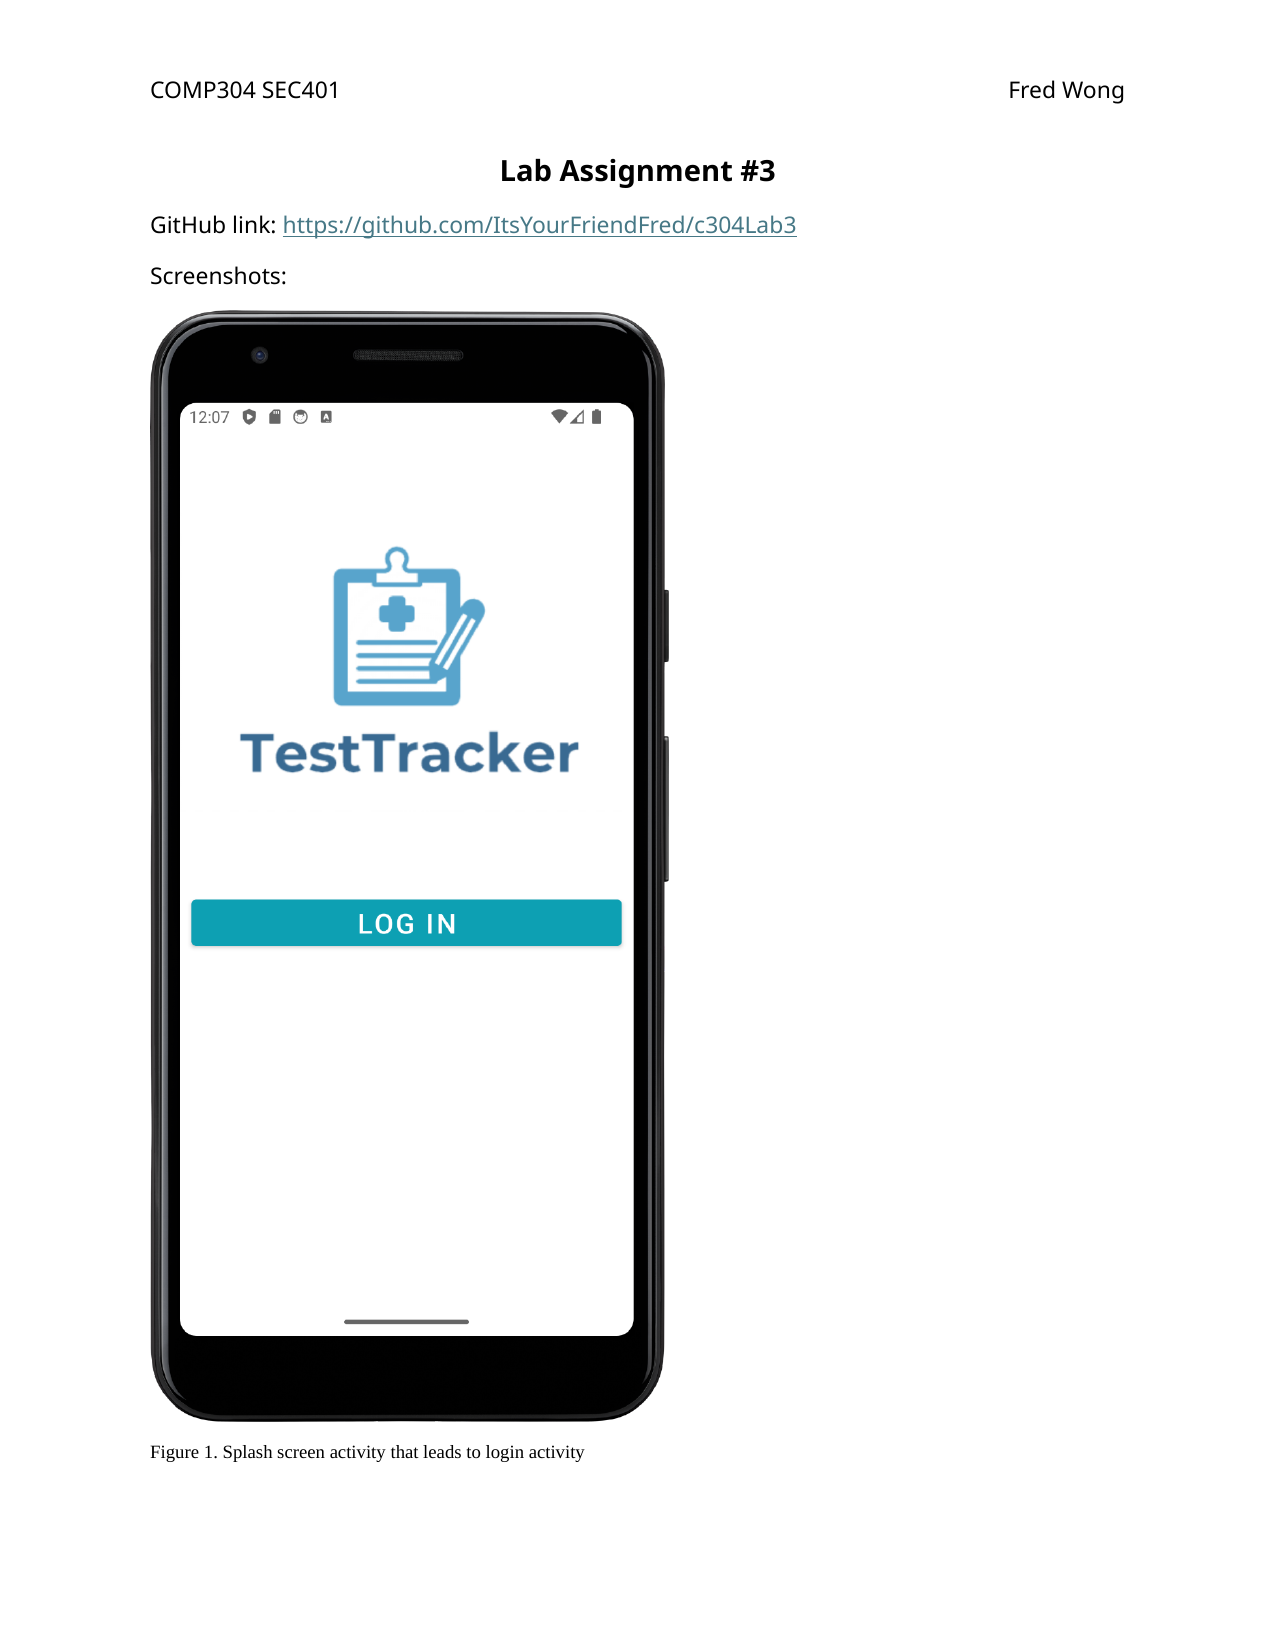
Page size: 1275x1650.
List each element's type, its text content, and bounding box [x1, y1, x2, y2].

text Figure 1. Splash screen activity that leads to login activity [150, 1441, 1125, 1463]
picture [150, 310, 669, 1422]
text GitHub link: https://github.com/ItsYourFriendFred/c304Lab3 [150, 209, 1125, 241]
text Screenshots: [150, 260, 1125, 291]
text Lab Assignment #3 [150, 150, 1125, 190]
